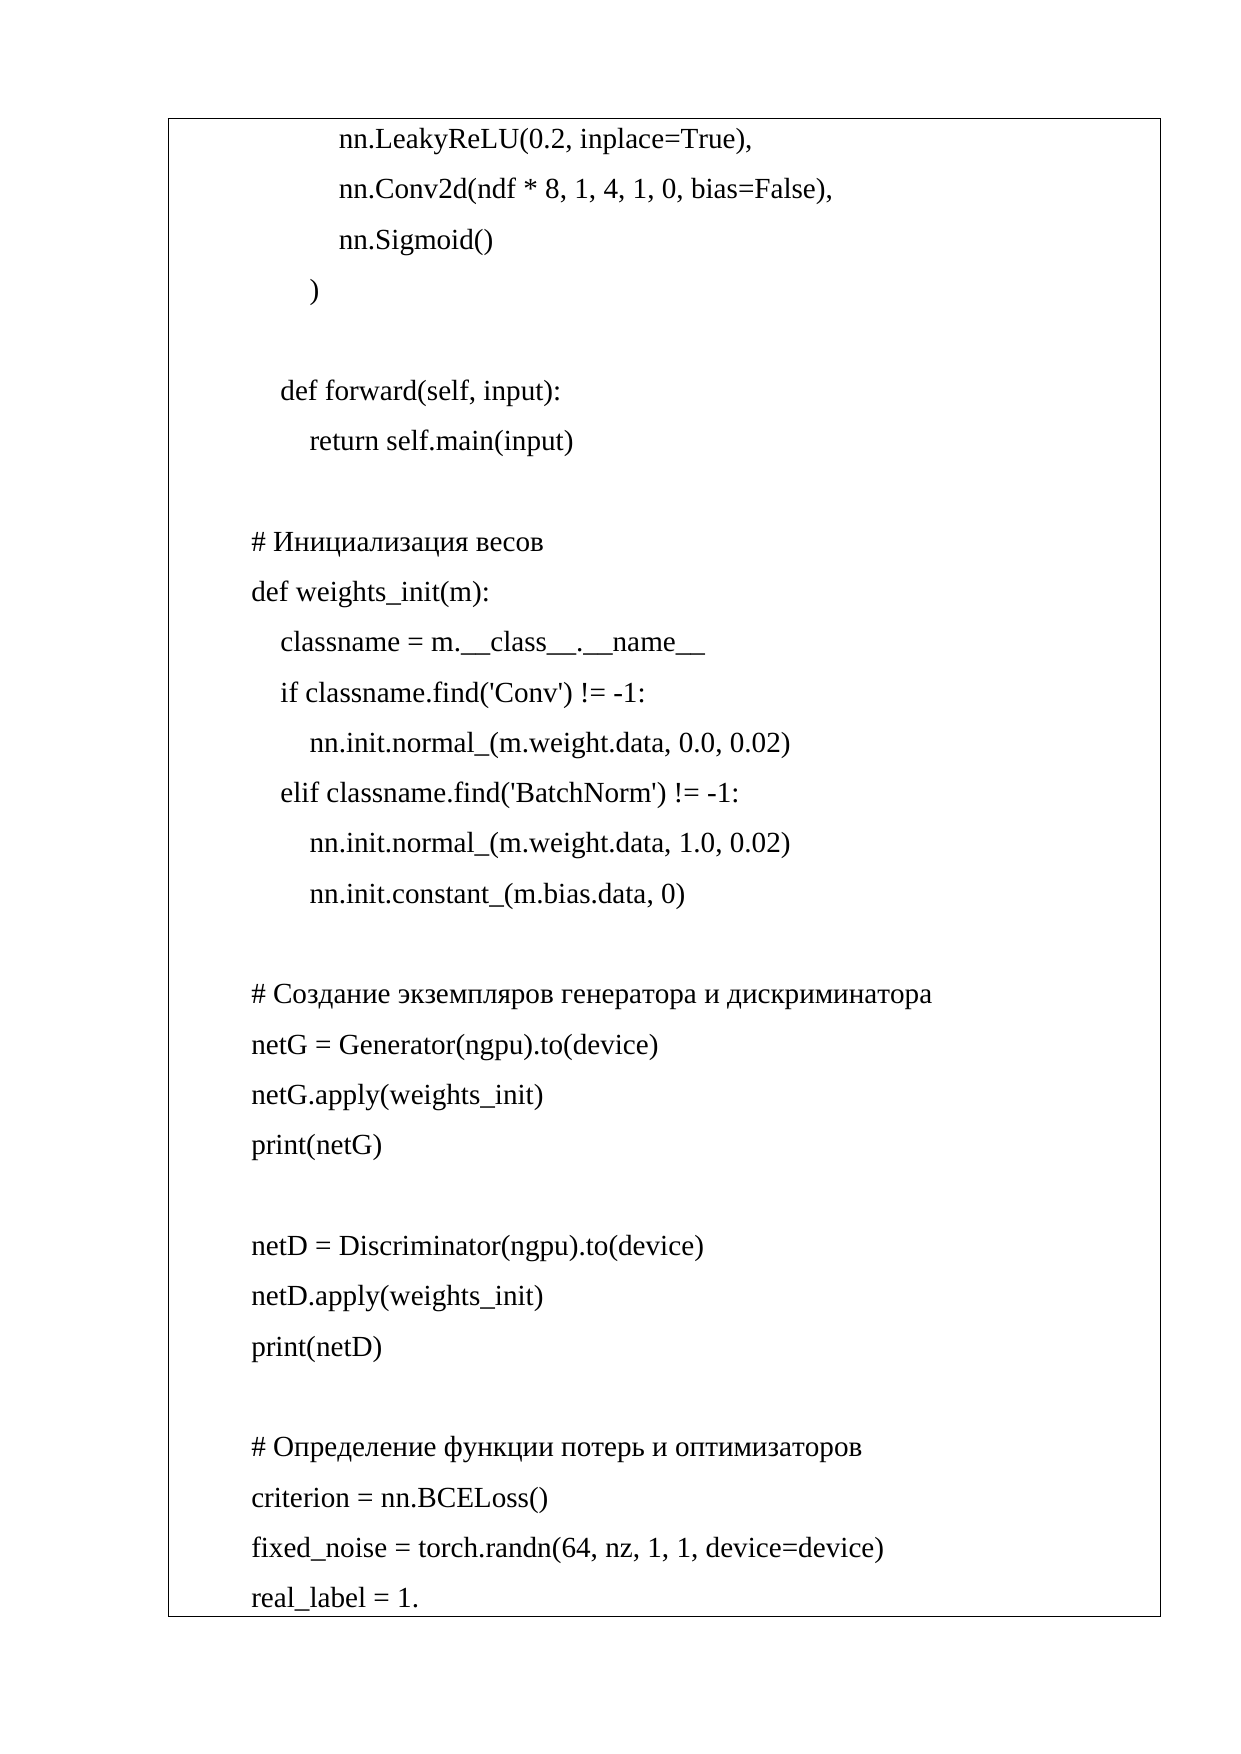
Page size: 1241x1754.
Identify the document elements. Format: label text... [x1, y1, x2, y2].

text ) [169, 269, 1160, 306]
text nn.Conv2d(ndf * 8, 1, 4, 1, 0, bias=False), [169, 168, 1160, 205]
text netG = Generator(ngpu).to(device) [169, 1024, 1160, 1060]
text def weights_init(m): [169, 571, 1160, 608]
text netG.apply(weights_init) [169, 1074, 1160, 1111]
text nn.init.constant_(m.bias.data, 0) [169, 873, 1160, 909]
text nn.LeakyReLU(0.2, inplace=True), [169, 119, 1160, 155]
text netD = Discriminator(ngpu).to(device) [169, 1225, 1160, 1262]
text if classname.find('Conv') != -1: [169, 672, 1160, 708]
text # Инициализация весов [169, 521, 1160, 557]
text # Определение функции потерь и оптимизаторов [169, 1426, 1160, 1463]
text def forward(self, input): [169, 370, 1160, 406]
text return self.main(input) [169, 420, 1160, 457]
text fixed_noise = torch.randn(64, nz, 1, 1, device=device) [169, 1527, 1160, 1563]
text nn.Sigmoid() [169, 219, 1160, 255]
text print(netG) [169, 1124, 1160, 1161]
text classname = m.__class__.__name__ [169, 621, 1160, 658]
text print(netD) [169, 1326, 1160, 1362]
text netD.apply(weights_init) [169, 1275, 1160, 1312]
text # Создание экземпляров генератора и дискриминатора [169, 973, 1160, 1010]
text nn.init.normal_(m.weight.data, 1.0, 0.02) [169, 822, 1160, 859]
text nn.init.normal_(m.weight.data, 0.0, 0.02) [169, 722, 1160, 758]
text criterion = nn.BCELoss() [169, 1477, 1160, 1513]
text elif classname.find('BatchNorm') != -1: [169, 772, 1160, 809]
text real_label = 1. [169, 1577, 1160, 1616]
